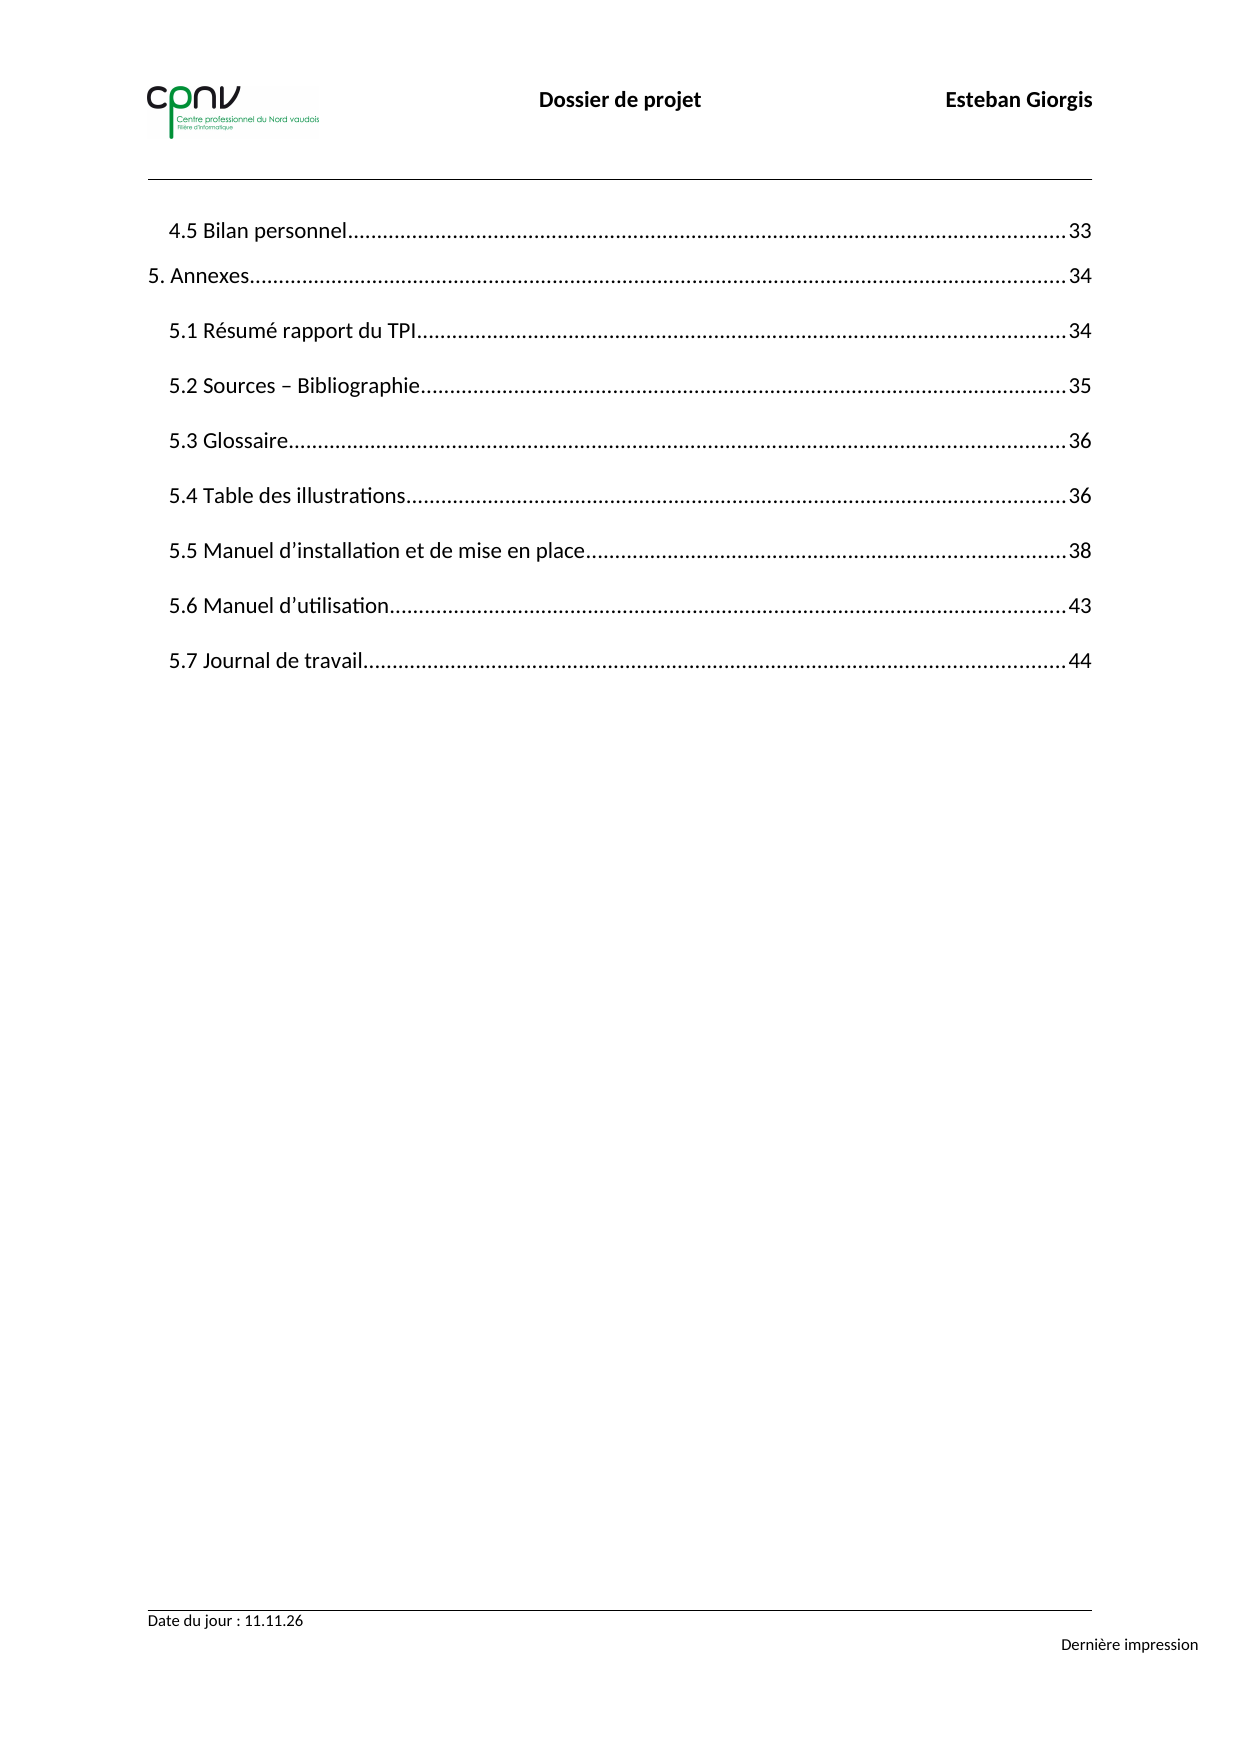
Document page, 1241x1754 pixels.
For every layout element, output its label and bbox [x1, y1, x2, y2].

picture [147, 86, 319, 139]
